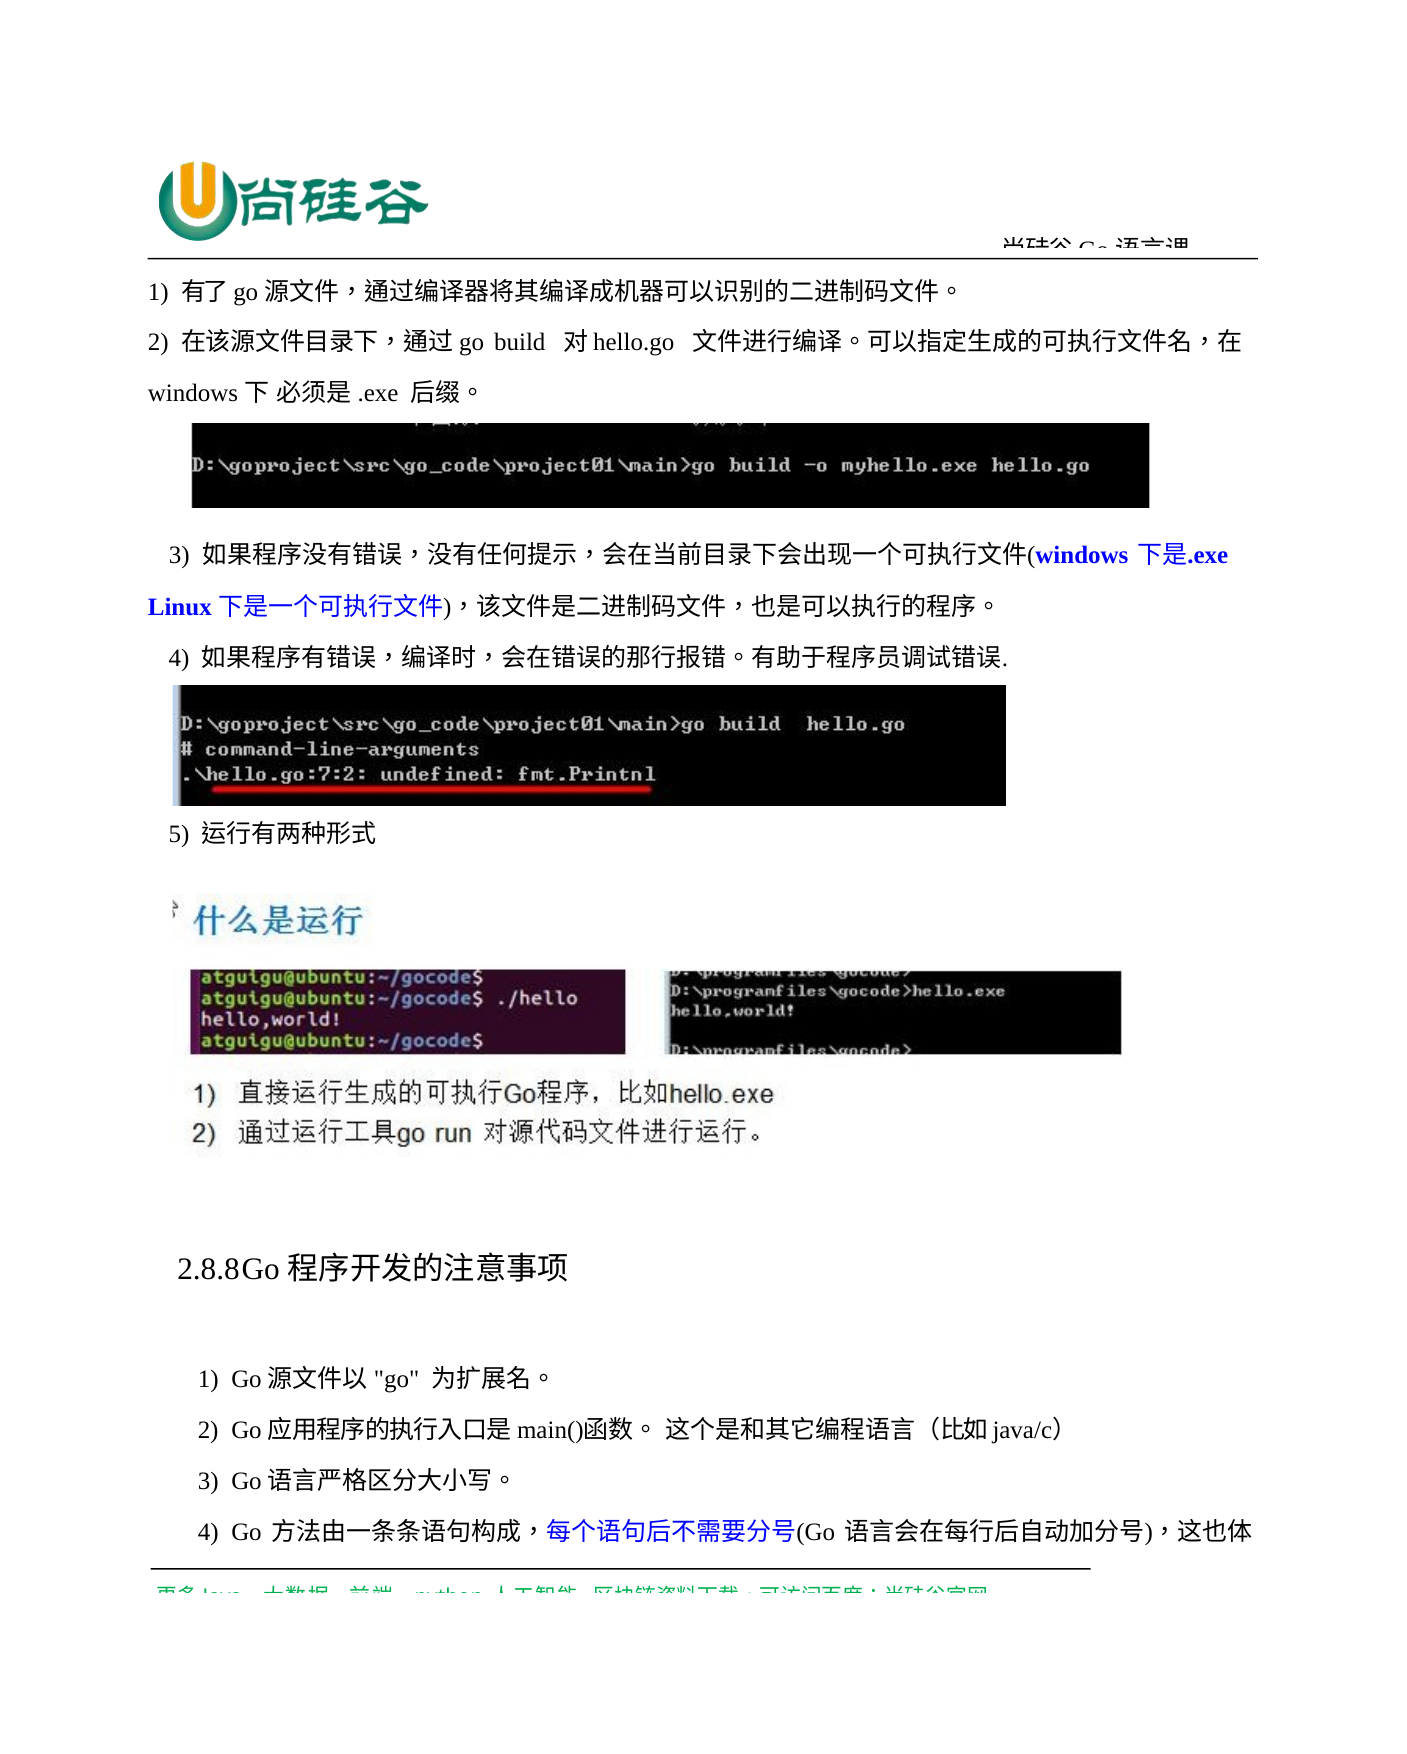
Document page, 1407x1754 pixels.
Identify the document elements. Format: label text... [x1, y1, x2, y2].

list 如果程序有错误，编译时，会在错误的那行报错。有助于程序员调试错误. [168, 640, 1319, 674]
list Go 源文件以 "go" 为扩展名。 [198, 1361, 1319, 1395]
list Go 语言严格区分大小写。 [198, 1463, 1319, 1497]
subtitle Go 程序开发的注意事项 [177, 1246, 1319, 1289]
list 在该源文件目录下，通过 go build 对 hello.go 文件进行编译。可以指定生成的可执行文件名，在 [148, 324, 1319, 358]
picture [172, 893, 1123, 1158]
list Go 方法由一条条语句构成，每个语句后不需要分号(Go 语言会在每行后自动加分号)，这也体 [198, 1513, 1319, 1548]
picture [172, 685, 1006, 806]
picture [158, 161, 429, 241]
list 有了 go 源文件，通过编译器将其编译成机器可以识别的二进制码文件。 [148, 273, 1319, 307]
picture [191, 423, 1150, 508]
list Go 应用程序的执行入口是 main()函数。 这个是和其它编程语言（比如 java/c） [198, 1412, 1319, 1446]
text windows 下 必须是 .exe 后缀。 [148, 375, 1319, 409]
